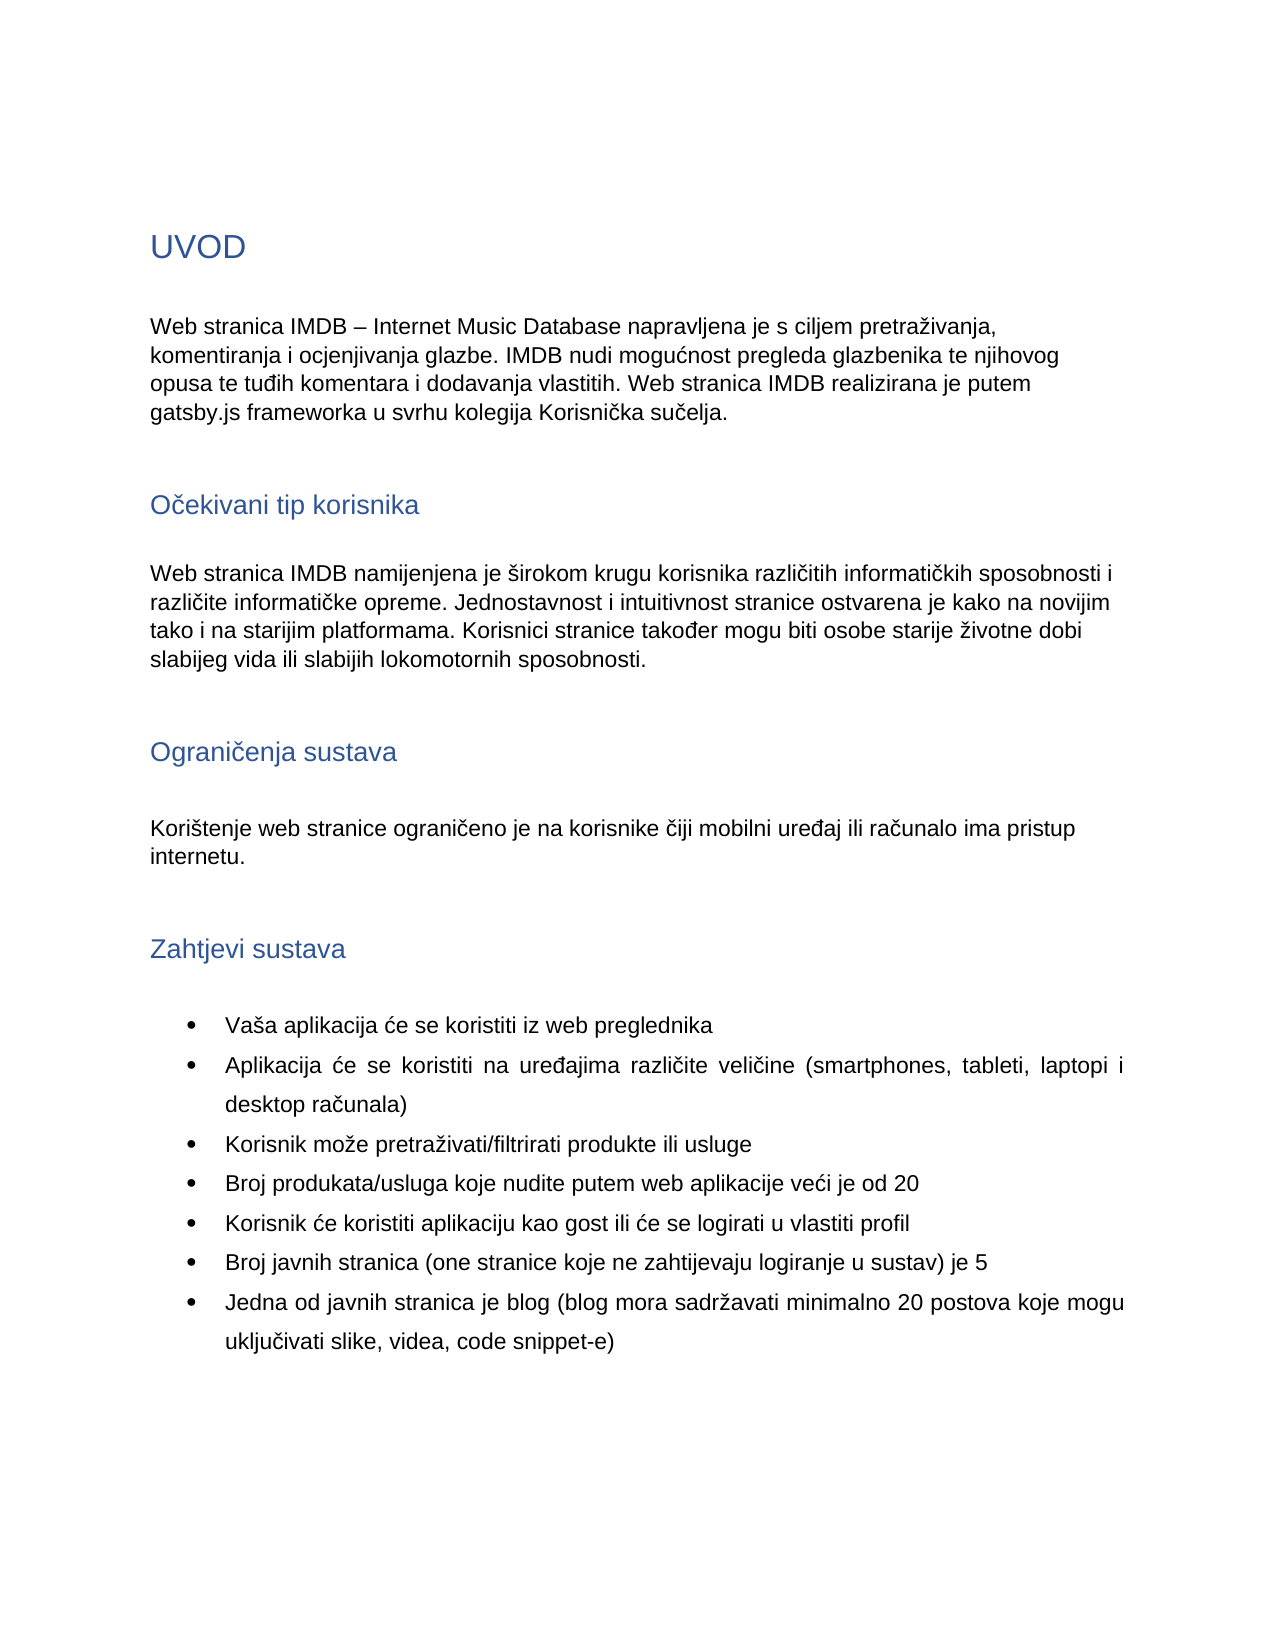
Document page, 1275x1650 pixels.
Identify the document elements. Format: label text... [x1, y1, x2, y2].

subtitle Zahtjevi sustava [150, 933, 1125, 965]
text Korištenje web stranice ograničeno je na korisnike čiji mobilni uređaj ili računalo ima pristup internetu. [150, 815, 1125, 869]
list Broj produkata/usluga koje nudite putem web aplikacije veći je od 20 [187, 1170, 1125, 1197]
list Vaša aplikacija će se koristiti iz web preglednika [187, 1012, 1125, 1039]
text Web stranica IMDB – Internet Music Database napravljena je s ciljem pretraživanja, komentiranja i ocjenjivanja glazbe. IMDB nudi mogućnost pregleda glazbenika te njihovog opusa te tuđih komentara i dodavanja vlastitih. Web stranica IMDB realizirana je putem gatsby.js frameworka u svrhu kolegija Korisnička sučelja. [150, 313, 1125, 425]
subtitle Očekivani tip korisnika [150, 489, 1125, 520]
subtitle Ograničenja sustava [150, 736, 1125, 767]
list Aplikacija će se koristiti na uređajima različite veličine (smartphones, tableti, laptopi i desktop računala) [187, 1052, 1125, 1118]
text Web stranica IMDB namijenjena je širokom krugu korisnika različitih informatičkih sposobnosti i različite informatičke opreme. Jednostavnost i intuitivnost stranice ostvarena je kako na novijim tako i na starijim platformama. Korisnici stranice također mogu biti osobe starije životne dobi slabijeg vida ili slabijih lokomotornih sposobnosti. [150, 560, 1125, 672]
list Jedna od javnih stranica je blog (blog mora sadržavati minimalno 20 postova koje mogu uključivati slike, videa, code snippet-e) [187, 1289, 1125, 1354]
list Korisnik može pretraživati/filtrirati produkte ili usluge [187, 1131, 1125, 1157]
list Broj javnih stranica (one stranice koje ne zahtijevaju logiranje u sustav) je 5 [187, 1249, 1125, 1276]
subtitle UVOD [150, 227, 1125, 265]
list Korisnik će koristiti aplikaciju kao gost ili će se logirati u vlastiti profil [187, 1210, 1125, 1236]
